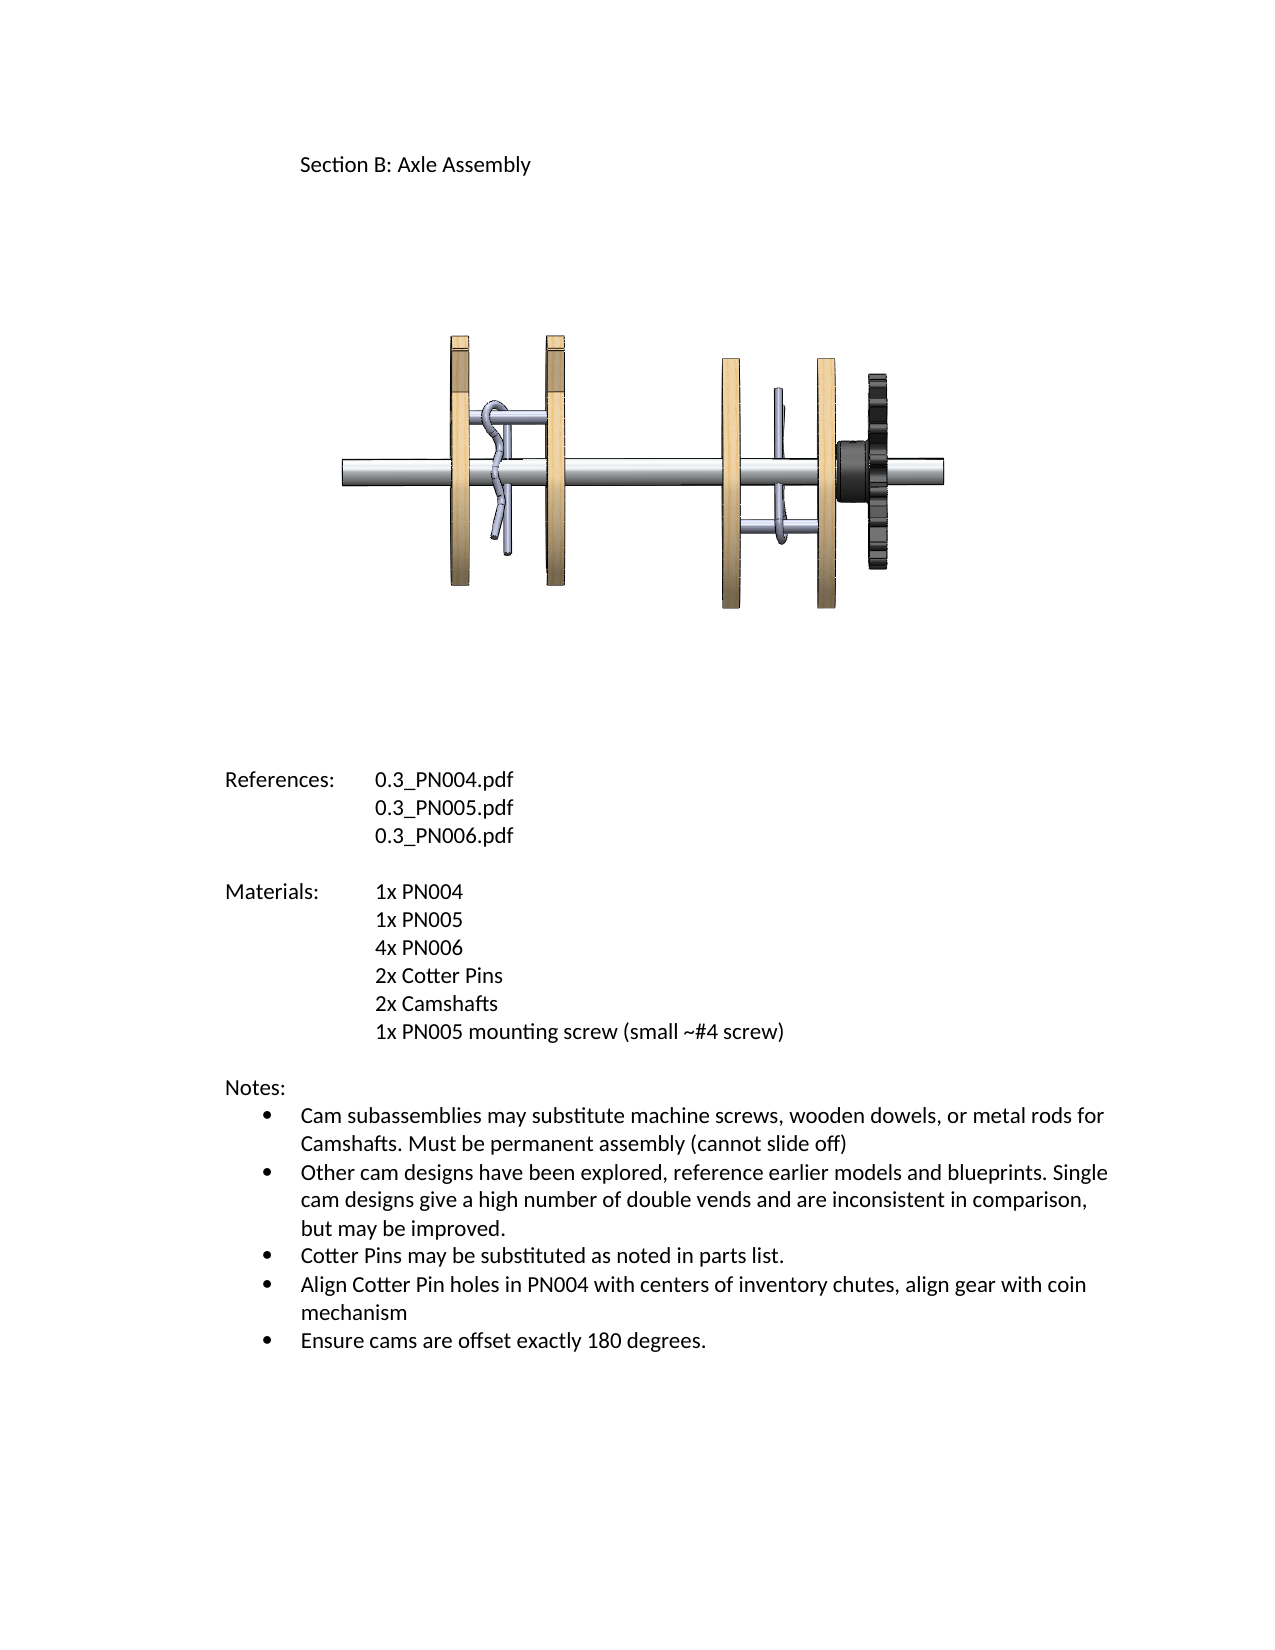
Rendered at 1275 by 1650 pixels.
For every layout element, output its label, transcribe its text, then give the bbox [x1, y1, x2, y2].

list Section B: Axle Assembly [225, 150, 1125, 178]
text 1x PN005 mounting screw (small ~#4 screw) [150, 1017, 1125, 1046]
list Align Cotter Pin holes in PN004 with centers of inventory chutes, align gear with coin mechanism [263, 1270, 1125, 1326]
text 2x Cotter Pins [150, 961, 1125, 989]
list Cam subassemblies may substitute machine screws, wooden dowels, or metal rods for Camshafts. Must be permanent assembly (cannot slide off) [263, 1102, 1125, 1158]
text 2x Camshafts [150, 989, 1125, 1017]
list 0.3_PN006.pdf [300, 821, 1125, 849]
text 4x PN006 [150, 933, 1125, 961]
list 0.3_PN005.pdf [225, 793, 1125, 821]
picture [150, 178, 1125, 766]
text Materials: 1x PN004 [150, 877, 1125, 905]
text Notes: [150, 1073, 1125, 1102]
list Cotter Pins may be substituted as noted in parts list. [263, 1242, 1125, 1270]
list Ensure cams are offset exactly 180 degrees. [263, 1326, 1125, 1354]
list Other cam designs have been explored, reference earlier models and blueprints. Single cam designs give a high number of double vends and are inconsistent in comparison, but may be improved. [263, 1158, 1125, 1242]
list References: 0.3_PN004.pdf [225, 766, 1125, 793]
text 1x PN005 [150, 905, 1125, 933]
